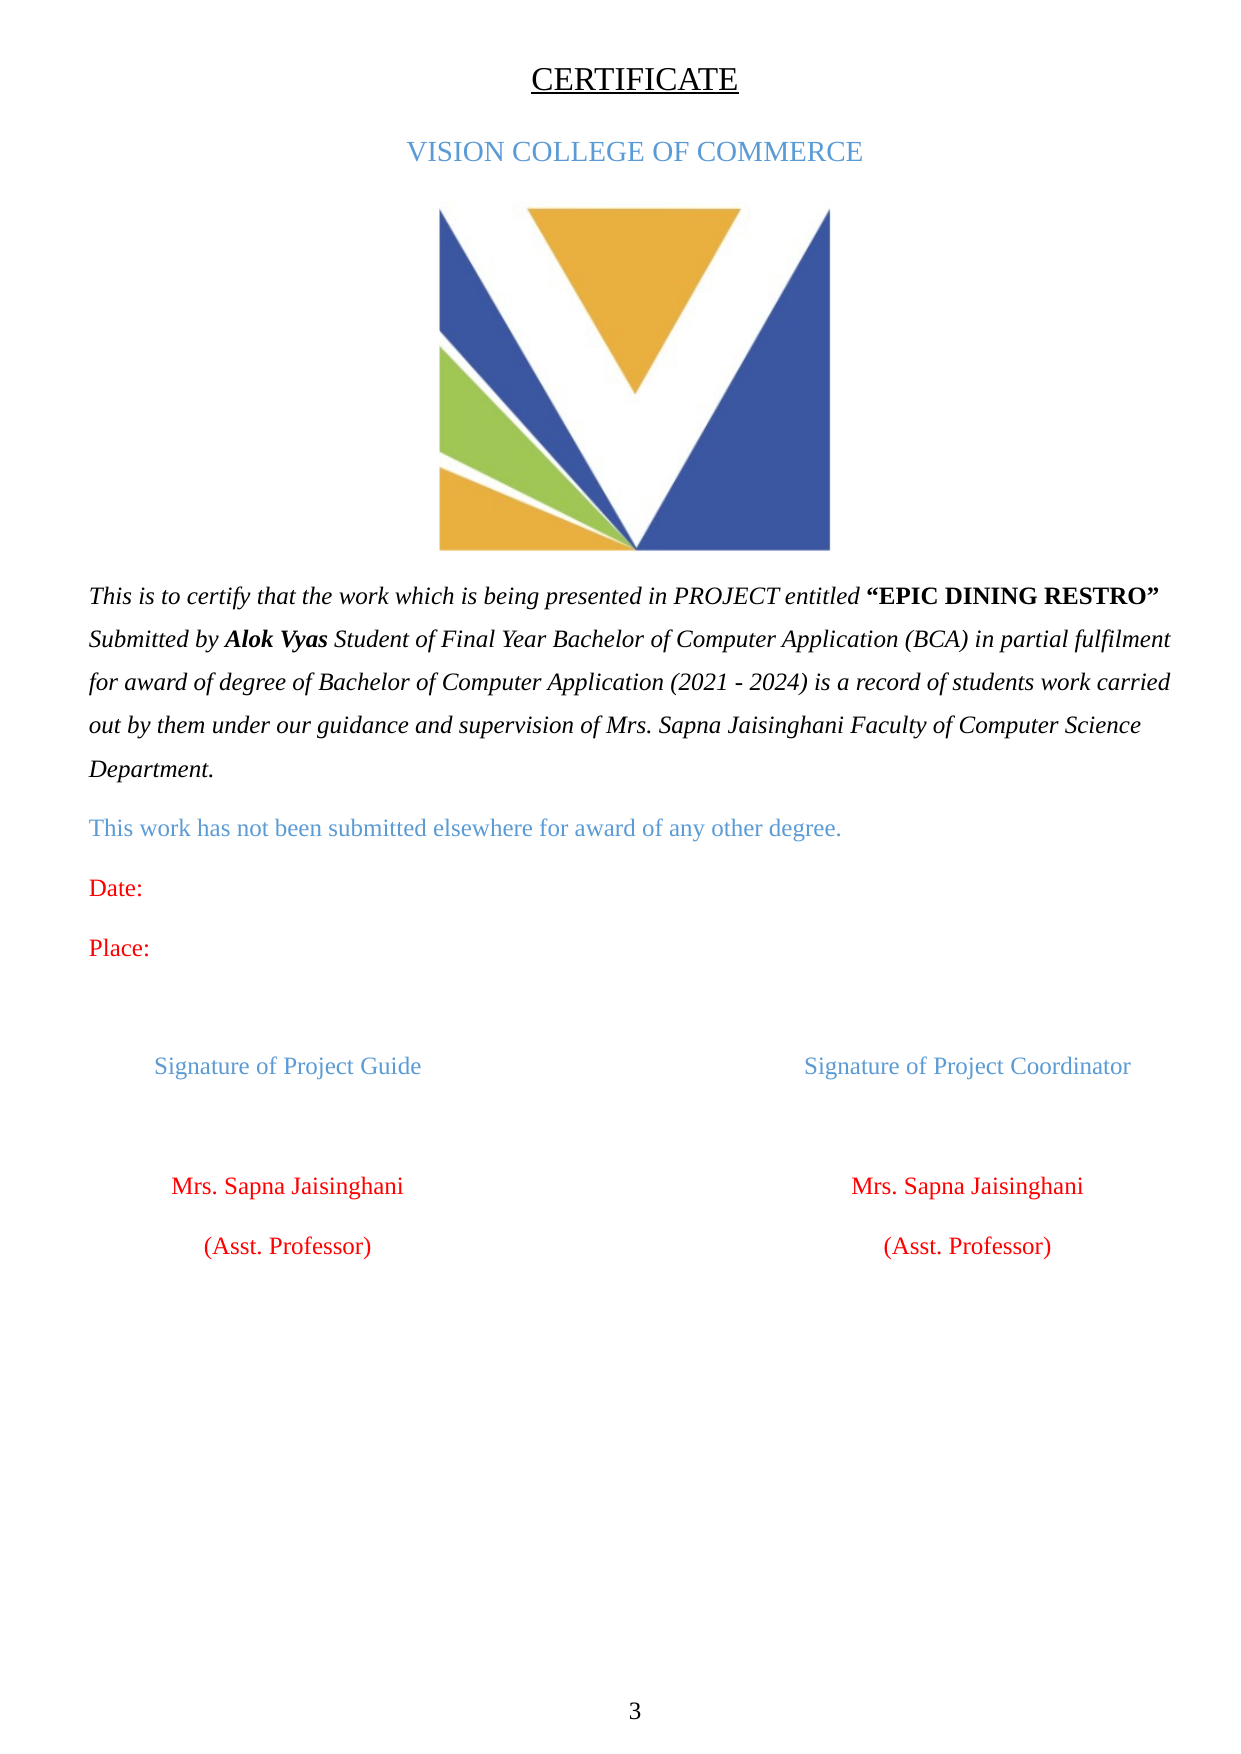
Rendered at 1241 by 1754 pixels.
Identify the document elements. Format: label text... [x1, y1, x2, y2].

text This work has not been submitted elsewhere for award of any other degree. [89, 813, 1181, 842]
picture [439, 201, 831, 551]
text ﻿CERTIFICATE [89, 59, 1181, 98]
text Date: [89, 873, 1181, 902]
text This is to certify that the work which is being presented in PROJECT entitled “EPIC DINING RESTRO” Submitted by Alok Vyas Student of Final Year Bachelor of Computer Application (BCA) in partial fulfilment for award of degree of Bachelor of Computer Application (2021 - 2024) is a record of students work carried out by them under our guidance and supervision of Mrs. Sapna Jaisinghani Faculty of Computer Science Department. [89, 581, 1181, 782]
text Place: [89, 933, 1181, 962]
text VISION COLLEGE OF COMMERCE [89, 134, 1181, 168]
